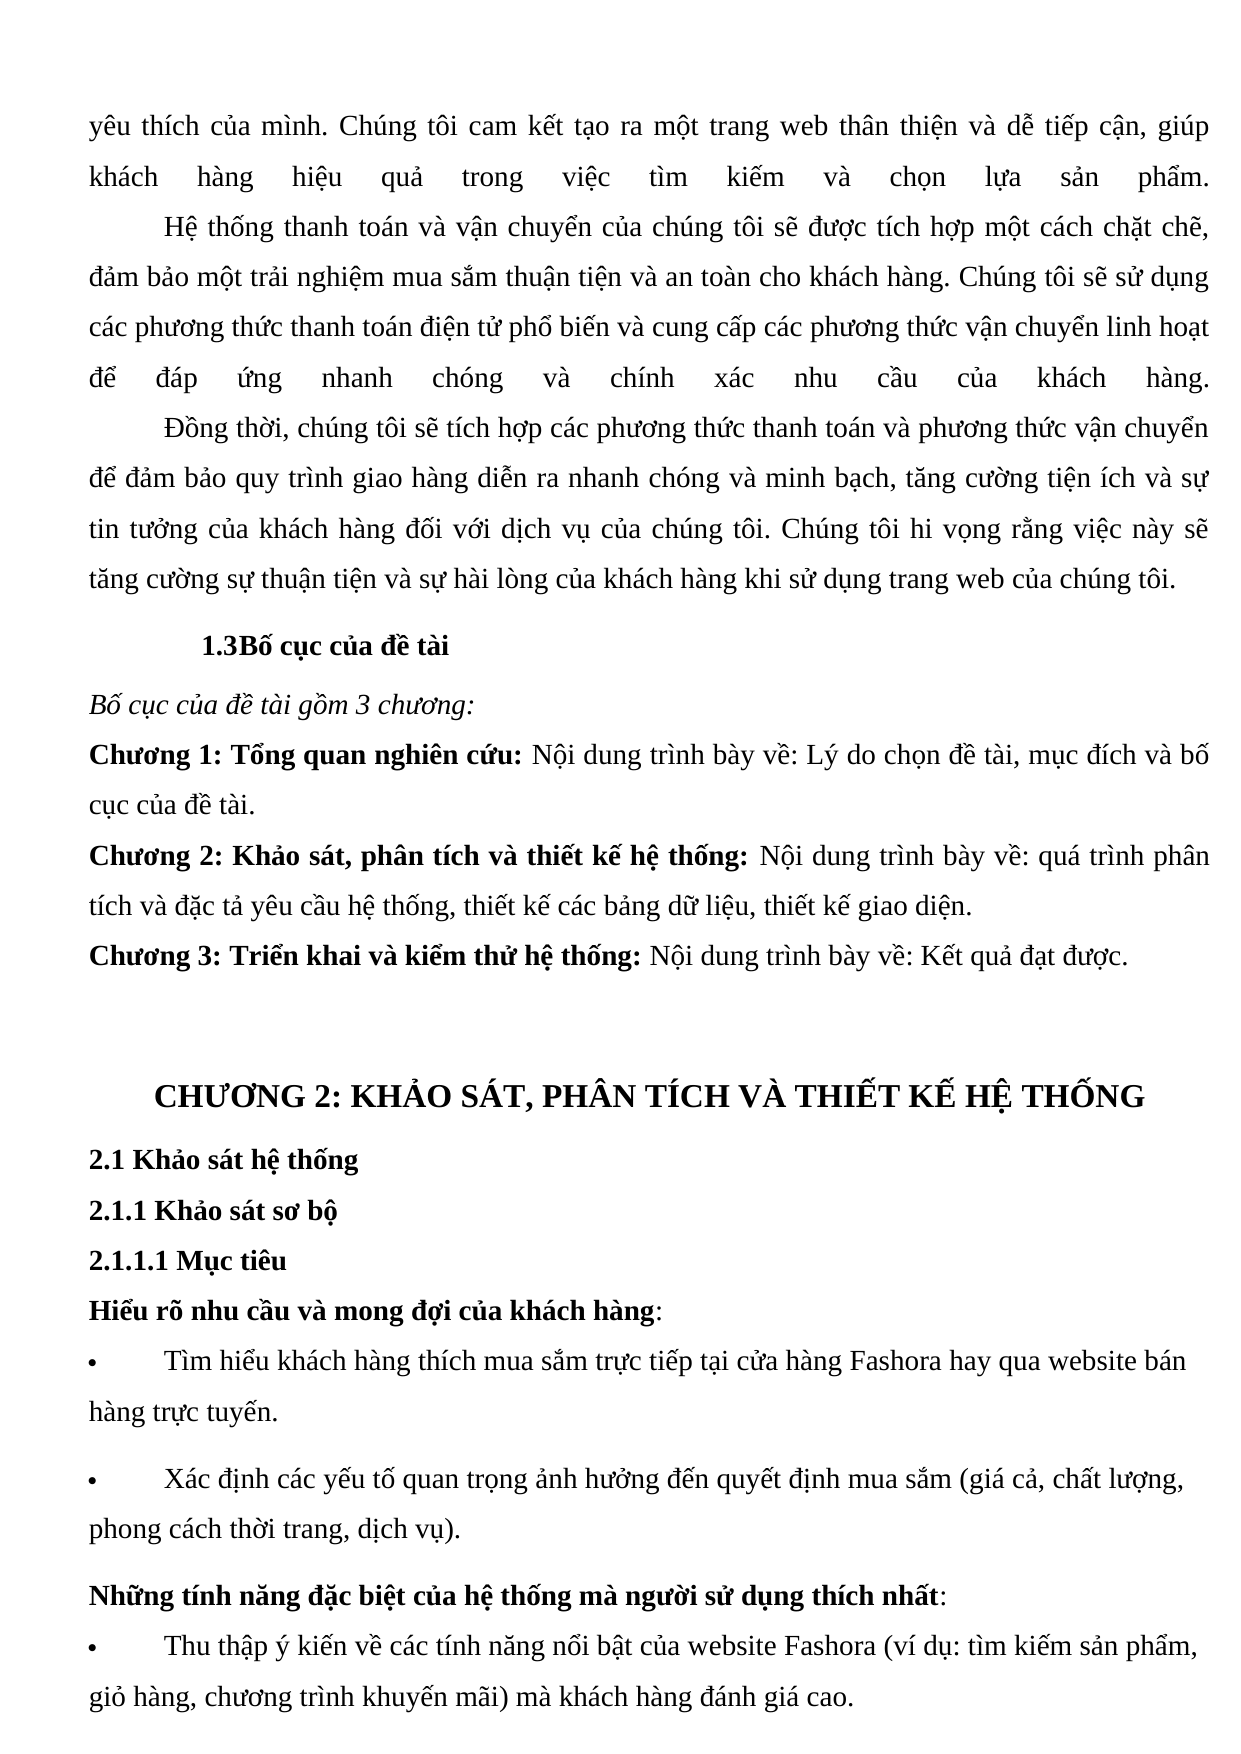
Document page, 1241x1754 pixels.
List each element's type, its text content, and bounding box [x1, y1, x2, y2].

text 2.1.1 Khảo sát sơ bộ [88, 1193, 1211, 1226]
text Chương 1: Tổng quan nghiên cứu: Nội dung trình bày về: Lý do chọn đề tài, mục đích và bố cục của đề tài. [88, 737, 1211, 821]
list Thu thập ý kiến về các tính năng nổi bật của website Fashora (ví dụ: tìm kiếm sản phẩm, giỏ hàng, chương trình khuyến mãi) mà khách hàng đánh giá cao. [88, 1628, 1211, 1712]
subtitle CHƯƠNG 2: KHẢO SÁT, PHÂN TÍCH VÀ THIẾT KẾ HỆ THỐNG [88, 1076, 1211, 1115]
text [88, 108, 1211, 595]
text Chương 2: Khảo sát, phân tích và thiết kế hệ thống: Nội dung trình bày về: quá trình phân tích và đặc tả yêu cầu hệ thống, thiết kế các bảng dữ liệu, thiết kế giao diện. [88, 838, 1211, 922]
subtitle Bố cục của đề tài [201, 628, 1211, 662]
list Xác định các yếu tố quan trọng ảnh hưởng đến quyết định mua sắm (giá cả, chất lượng, phong cách thời trang, dịch vụ). [88, 1461, 1211, 1545]
text Chương 3: Triển khai và kiểm thử hệ thống: Nội dung trình bày về: Kết quả đạt được. [88, 938, 1211, 972]
text 2.1.1.1 Mục tiêu [88, 1243, 1211, 1276]
text 2.1 Khảo sát hệ thống [88, 1142, 1211, 1176]
list Tìm hiểu khách hàng thích mua sắm trực tiếp tại cửa hàng Fashora hay qua website bán hàng trực tuyến. [88, 1343, 1211, 1427]
text Hiểu rõ nhu cầu và mong đợi của khách hàng: [88, 1293, 1211, 1327]
text Bố cục của đề tài gồm 3 chương: [88, 687, 1211, 720]
text Những tính năng đặc biệt của hệ thống mà người sử dụng thích nhất: [88, 1578, 1211, 1612]
